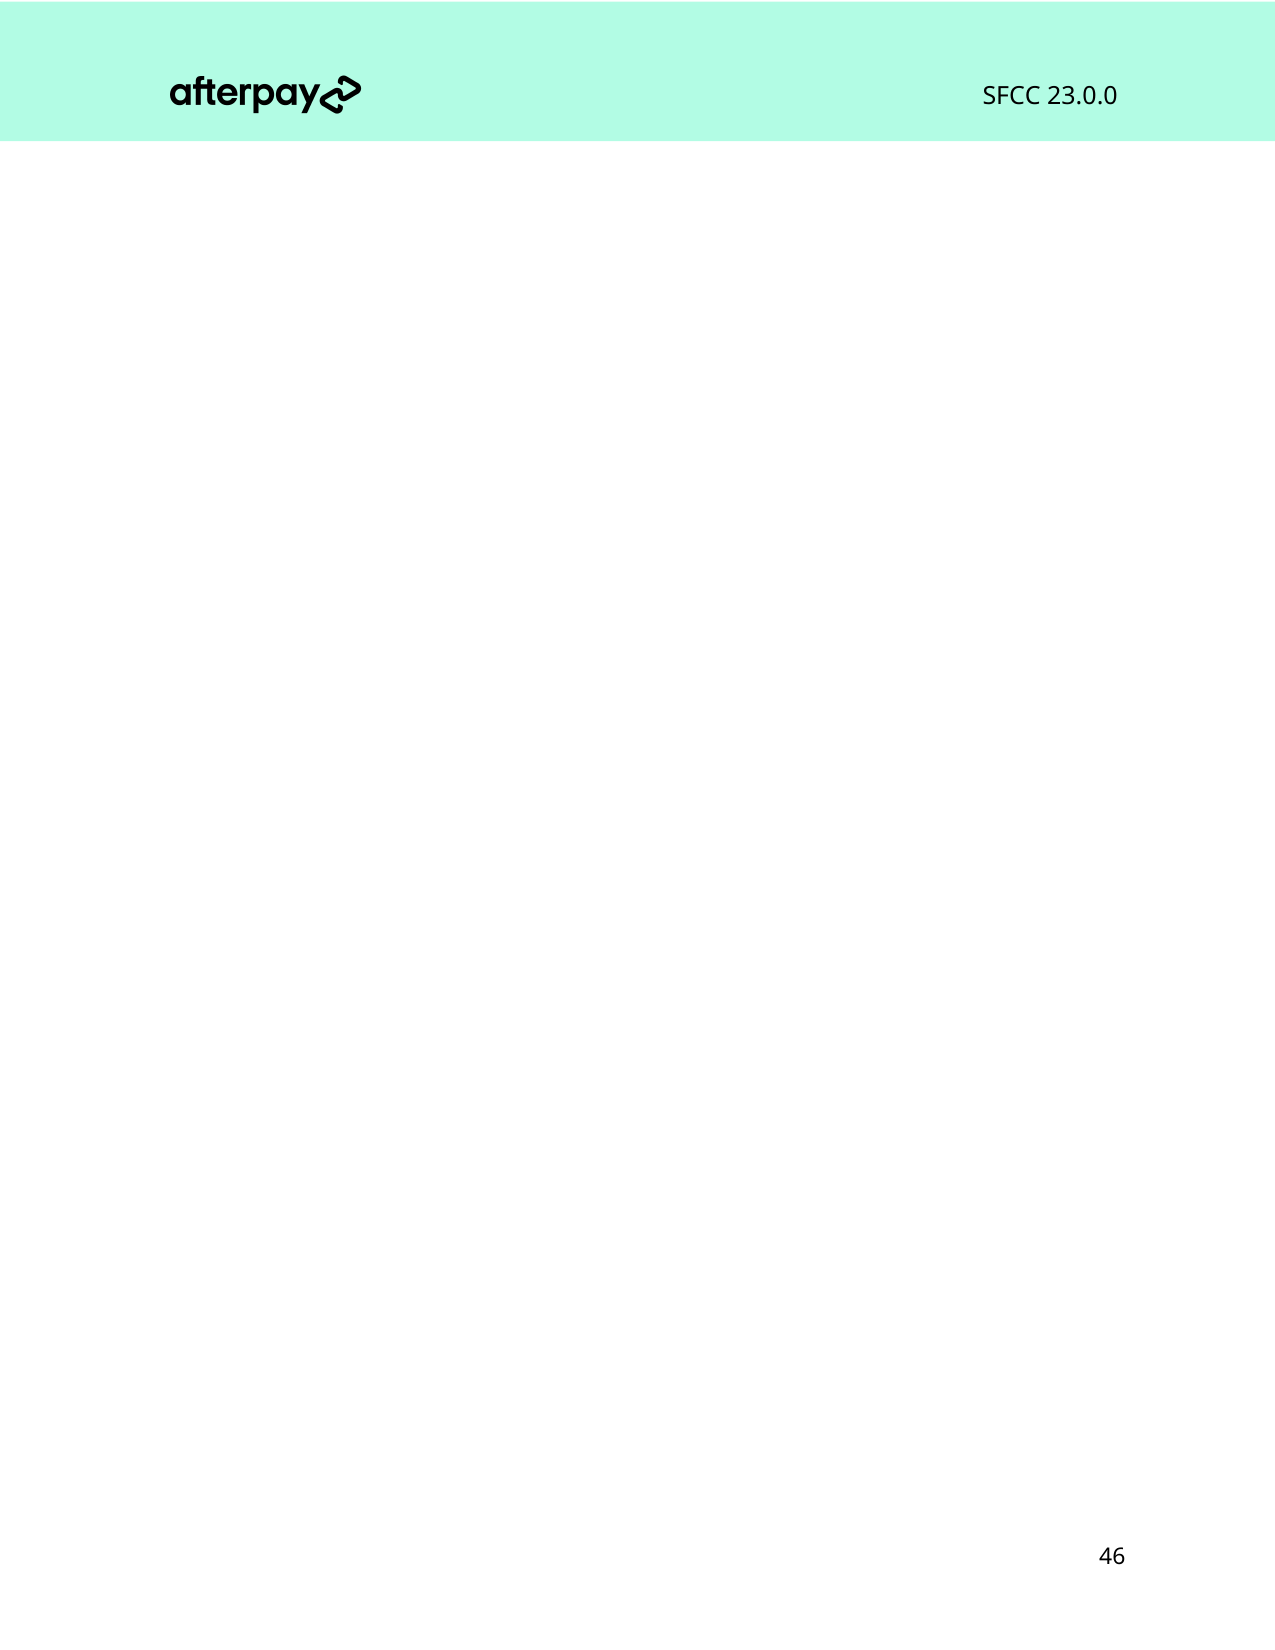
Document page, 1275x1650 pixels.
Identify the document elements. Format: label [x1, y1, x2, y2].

picture [134, 47, 397, 142]
